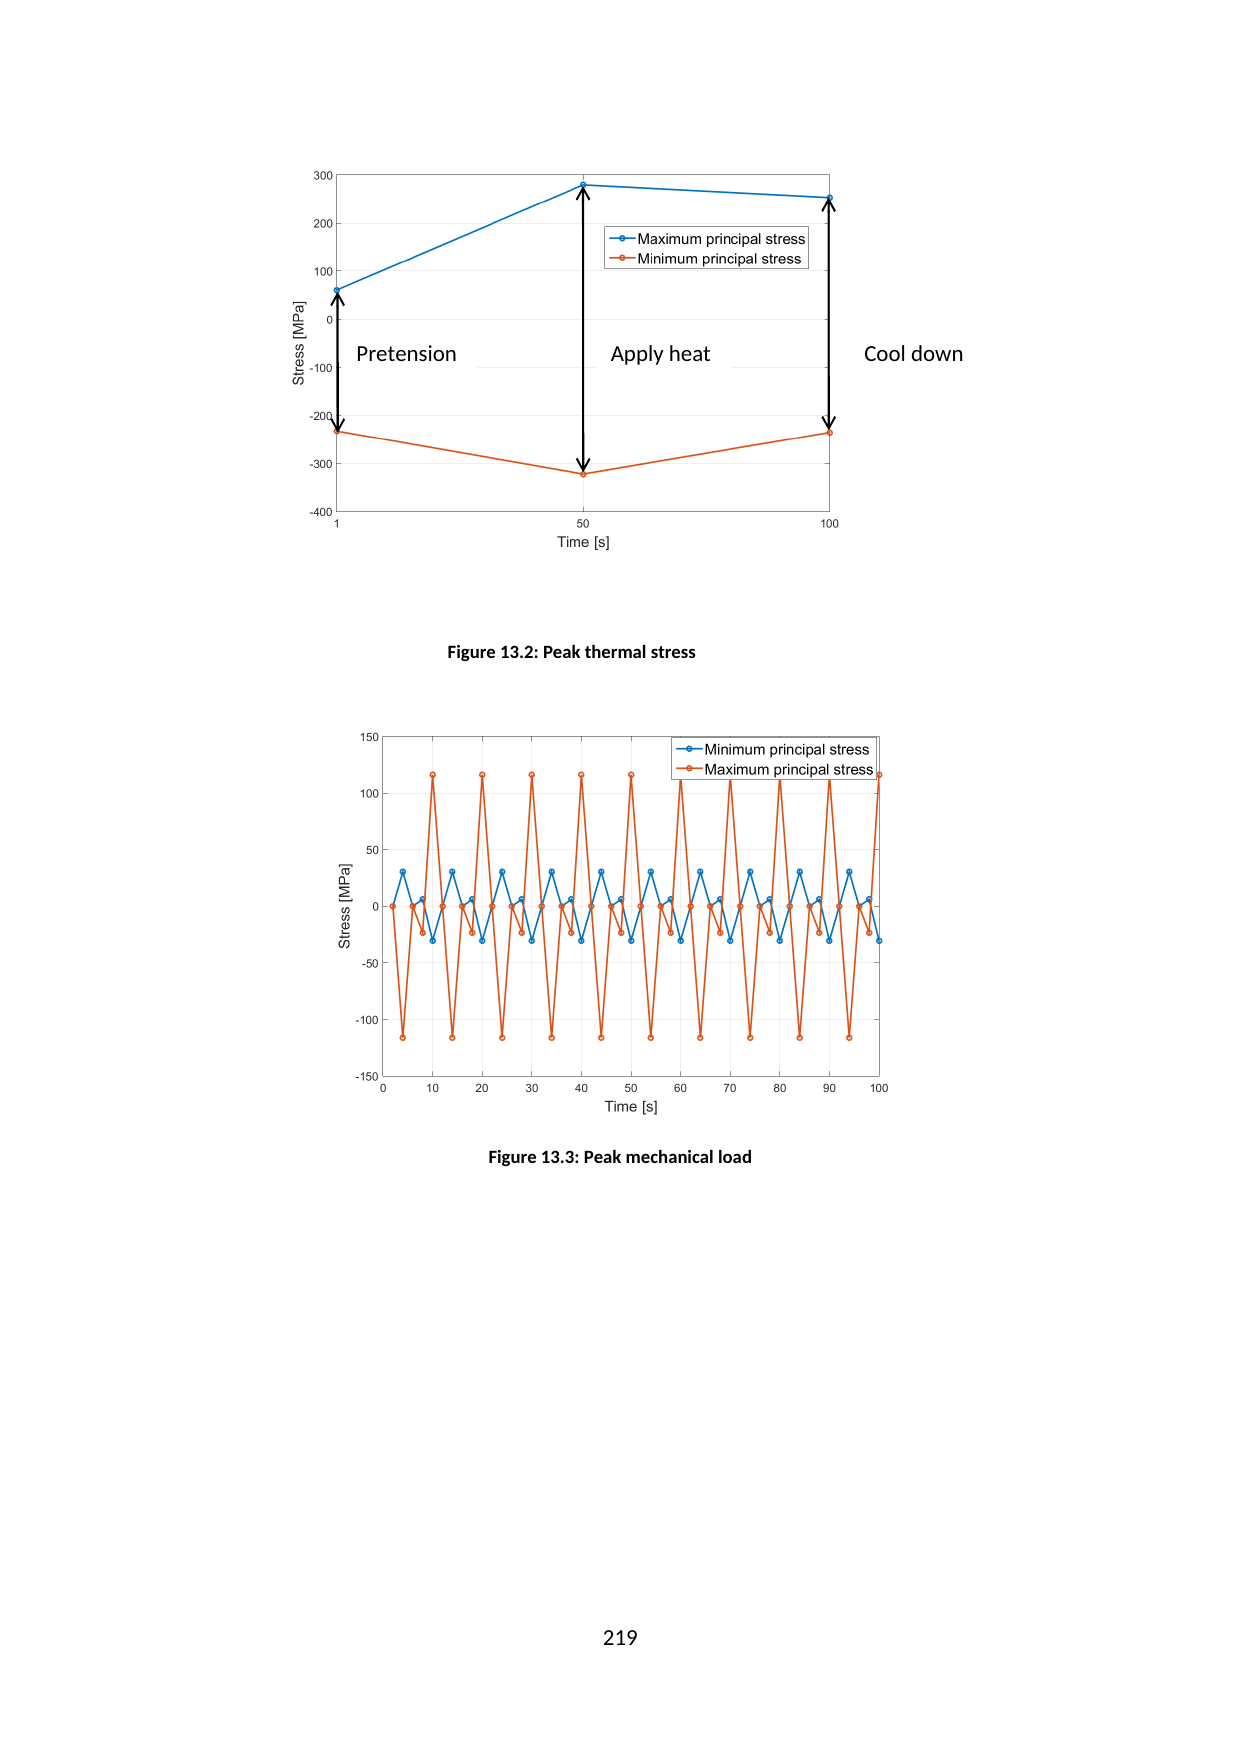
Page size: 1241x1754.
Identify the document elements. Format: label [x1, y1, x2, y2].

picture [254, 144, 890, 557]
picture [300, 705, 940, 1122]
